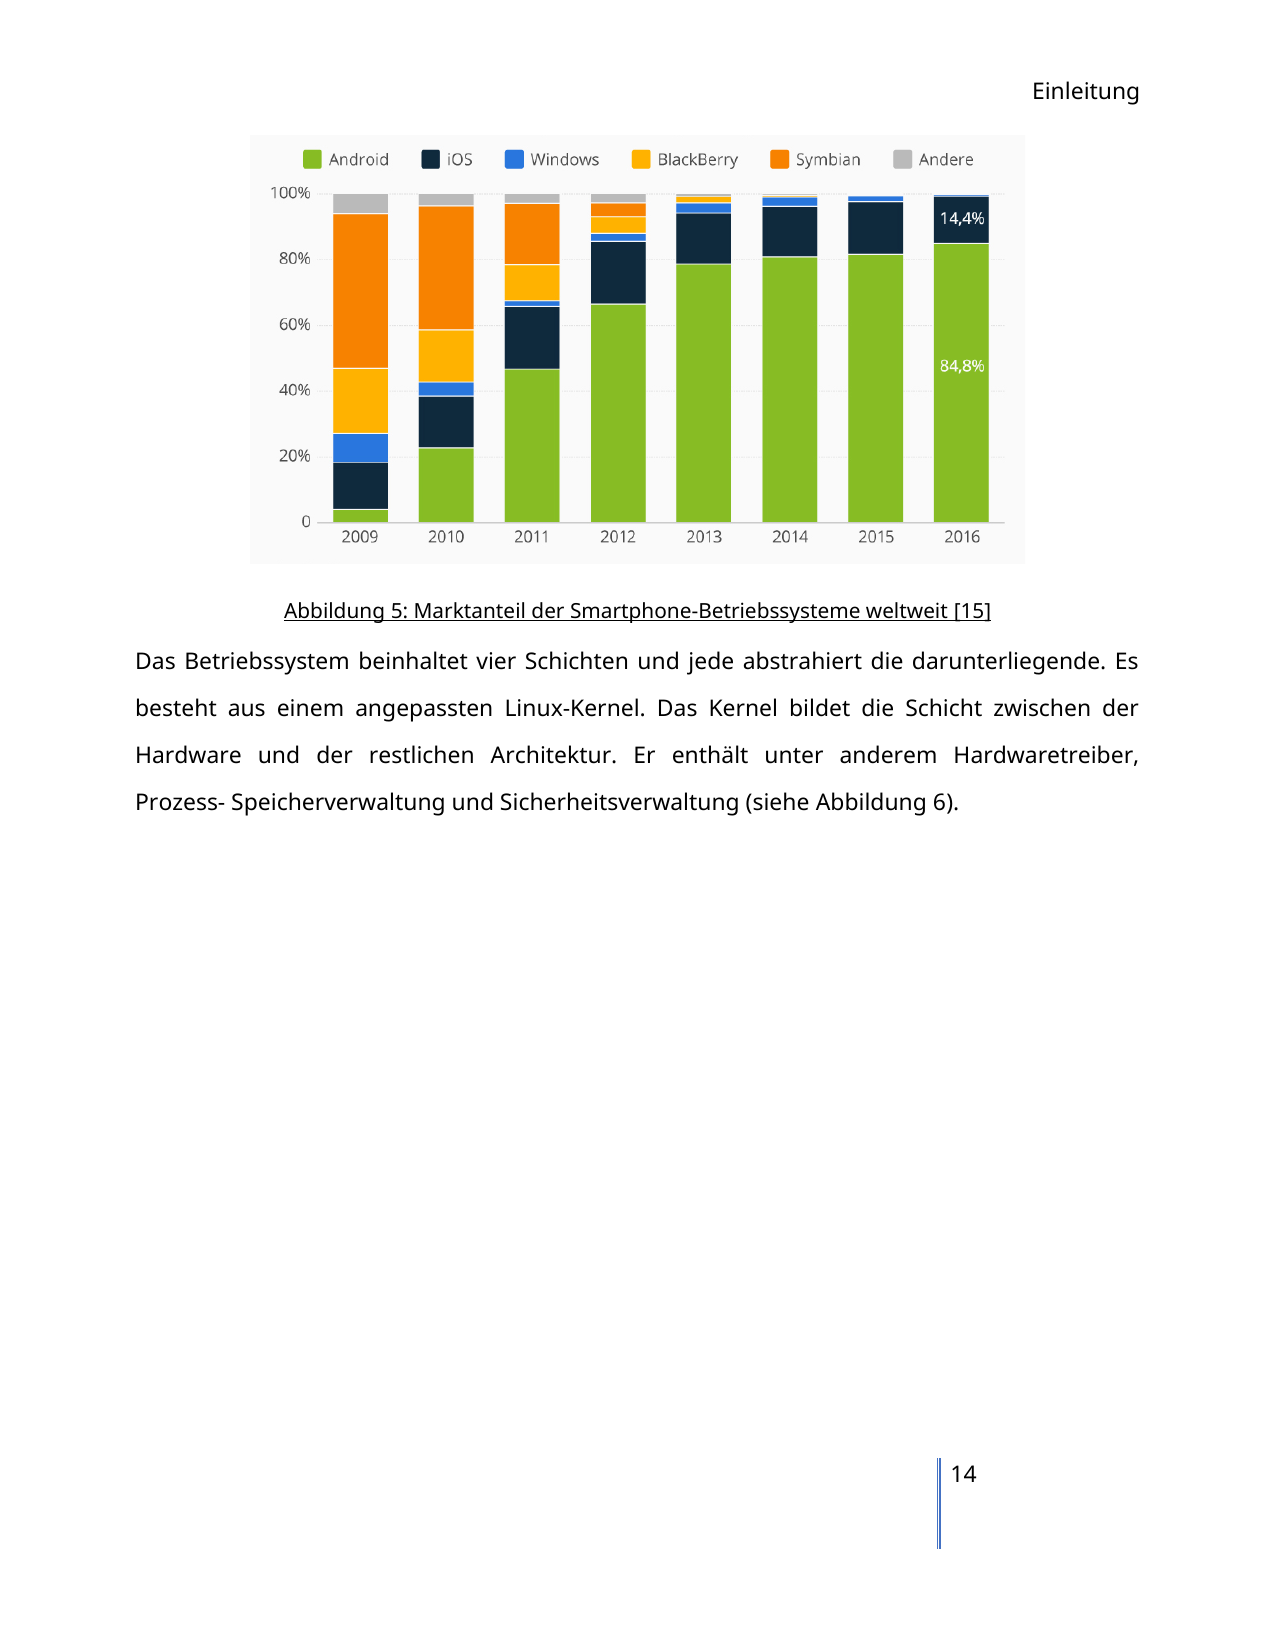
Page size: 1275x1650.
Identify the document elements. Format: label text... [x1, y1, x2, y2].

picture [250, 135, 1025, 564]
text Das Betriebssystem beinhaltet vier Schichten und jede abstrahiert die darunterliegende. Es besteht aus einem angepassten Linux-Kernel. Das Kernel bildet die Schicht zwischen der Hardware und der restlichen Architektur. Er enthält unter anderem Hardwaretreiber, Prozess- Speicherverwaltung und Sicherheitsverwaltung (siehe Abbildung 6). [135, 645, 1140, 817]
text Abbildung : Marktanteil der Smartphone-Betriebssysteme weltweit [135, 596, 1140, 624]
